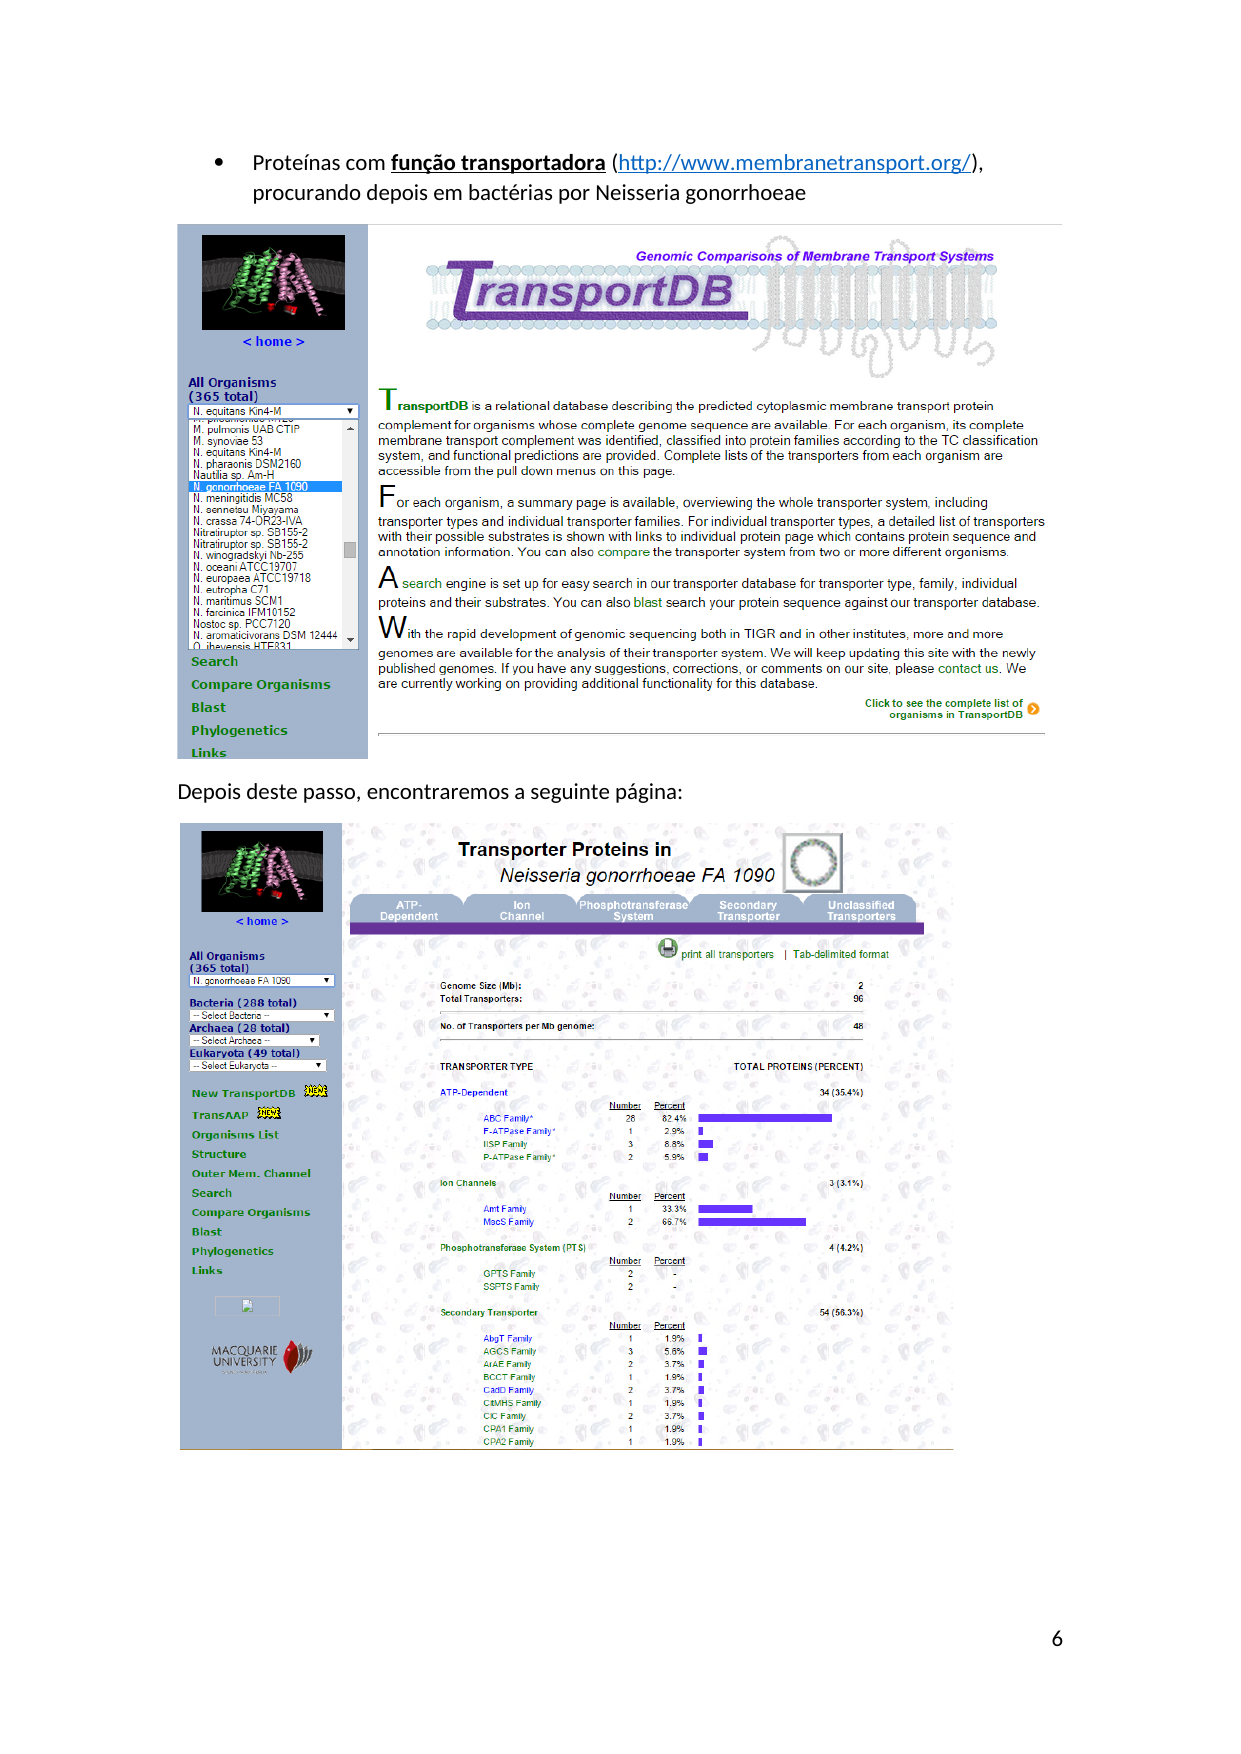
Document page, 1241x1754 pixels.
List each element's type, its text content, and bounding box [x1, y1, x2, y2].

text Depois deste passo, encontraremos a seguinte página: [177, 777, 1063, 805]
list Proteínas com função transportadora (http://www.membranetransport.org/), procurando depois em bactérias por Neisseria gonorrhoeae [215, 148, 1063, 206]
picture [181, 823, 954, 1450]
picture [177, 224, 1063, 759]
